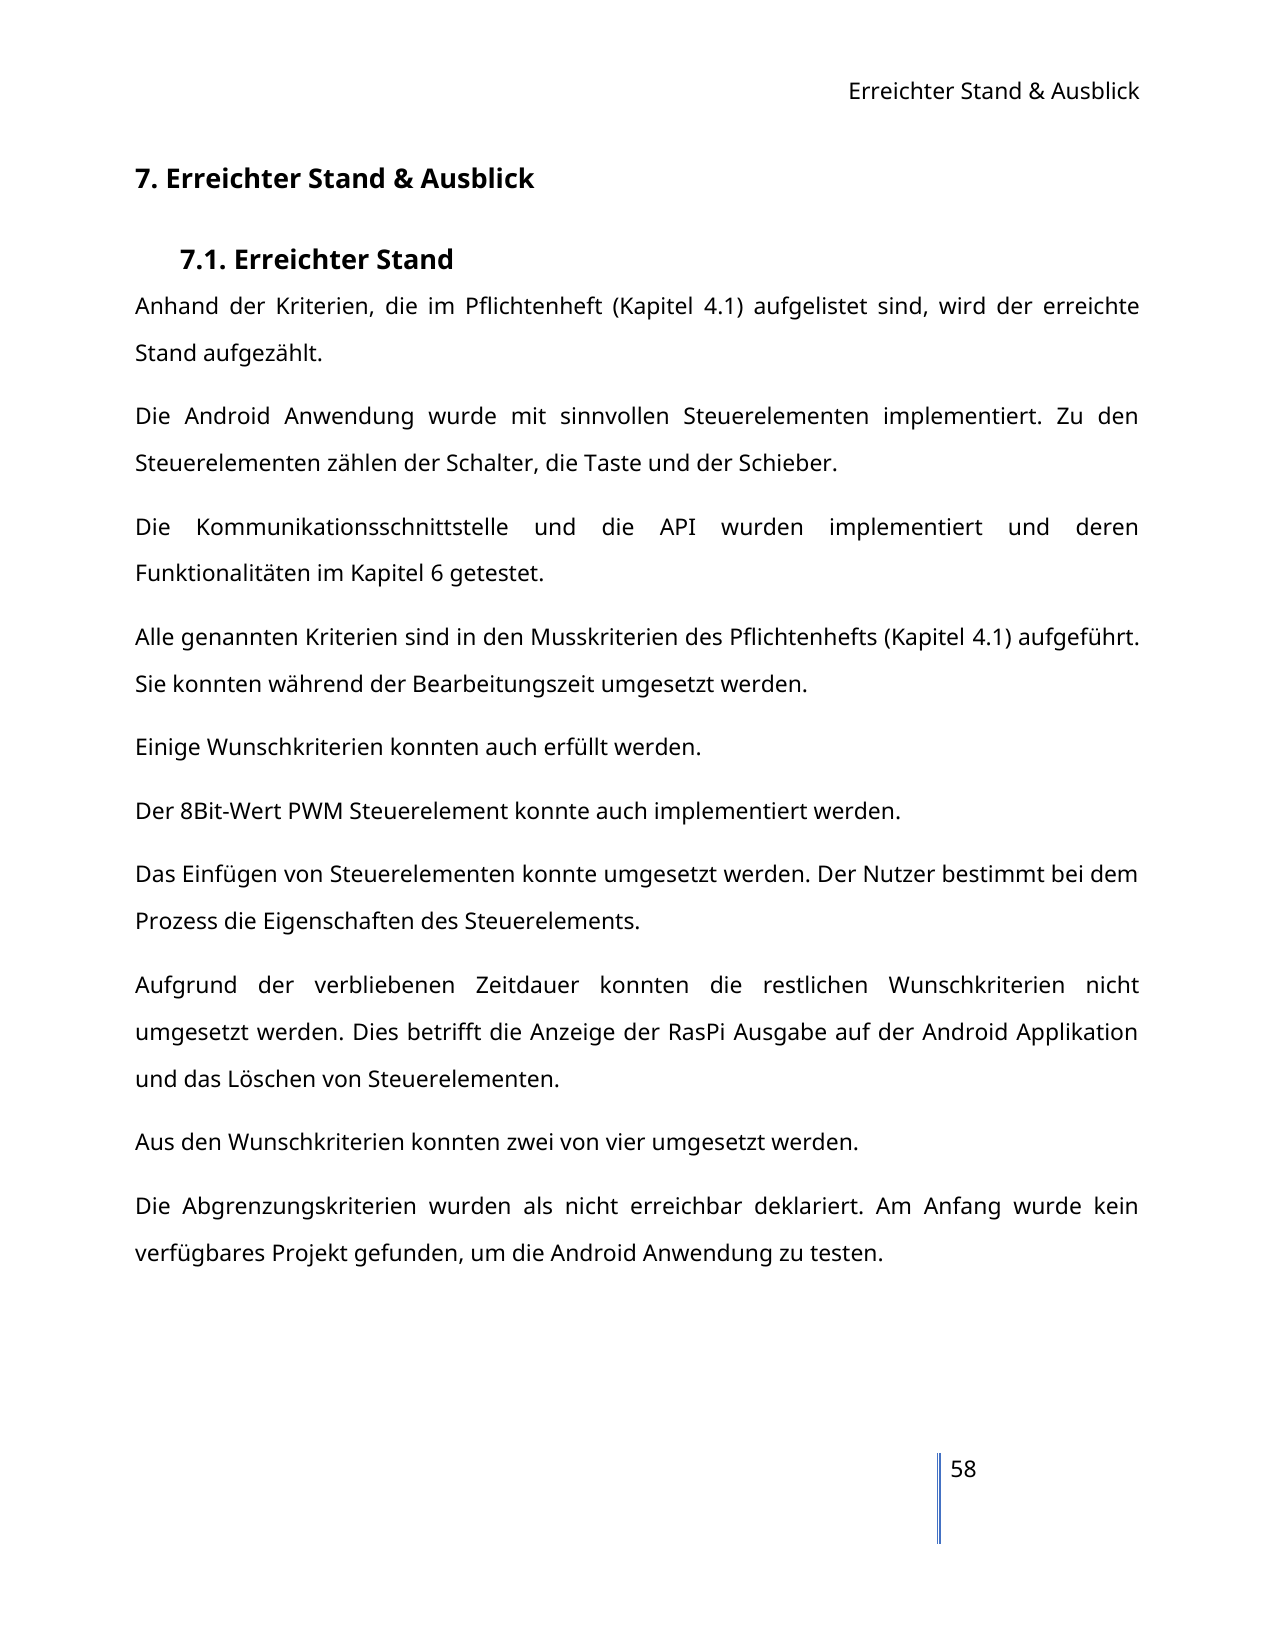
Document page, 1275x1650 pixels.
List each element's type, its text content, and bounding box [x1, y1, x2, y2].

text Die Abgrenzungskriterien wurden als nicht erreichbar deklariert. Am Anfang wurde kein verfügbares Projekt gefunden, um die Android Anwendung zu testen. [135, 1190, 1140, 1268]
text Die Android Anwendung wurde mit sinnvollen Steuerelementen implementiert. Zu den Steuerelementen zählen der Schalter, die Taste und der Schieber. [135, 400, 1140, 478]
text Aus den Wunschkriterien konnten zwei von vier umgesetzt werden. [135, 1126, 1140, 1157]
text Das Einfügen von Steuerelementen konnte umgesetzt werden. Der Nutzer bestimmt bei dem Prozess die Eigenschaften des Steuerelements. [135, 858, 1140, 937]
text Der 8Bit-Wert PWM Steuerelement konnte auch implementiert werden. [135, 795, 1140, 826]
text Die Kommunikationsschnittstelle und die API wurden implementiert und deren Funktionalitäten im Kapitel 6 getestet. [135, 511, 1140, 589]
text Anhand der Kriterien, die im Pflichtenheft (Kapitel 4.1) aufgelistet sind, wird der erreichte Stand aufgezählt. [135, 290, 1140, 368]
subtitle Erreichter Stand [180, 240, 1140, 277]
text Aufgrund der verbliebenen Zeitdauer konnten die restlichen Wunschkriterien nicht umgesetzt werden. Dies betrifft die Anzeige der RasPi Ausgabe auf der Android Applikation und das Löschen von Steuerelementen. [135, 969, 1140, 1094]
text Einige Wunschkriterien konnten auch erfüllt werden. [135, 731, 1140, 763]
subtitle Erreichter Stand & Ausblick [135, 160, 1140, 197]
text Alle genannten Kriterien sind in den Musskriterien des Pflichtenhefts (Kapitel 4.1) aufgeführt. Sie konnten während der Bearbeitungszeit umgesetzt werden. [135, 621, 1140, 699]
